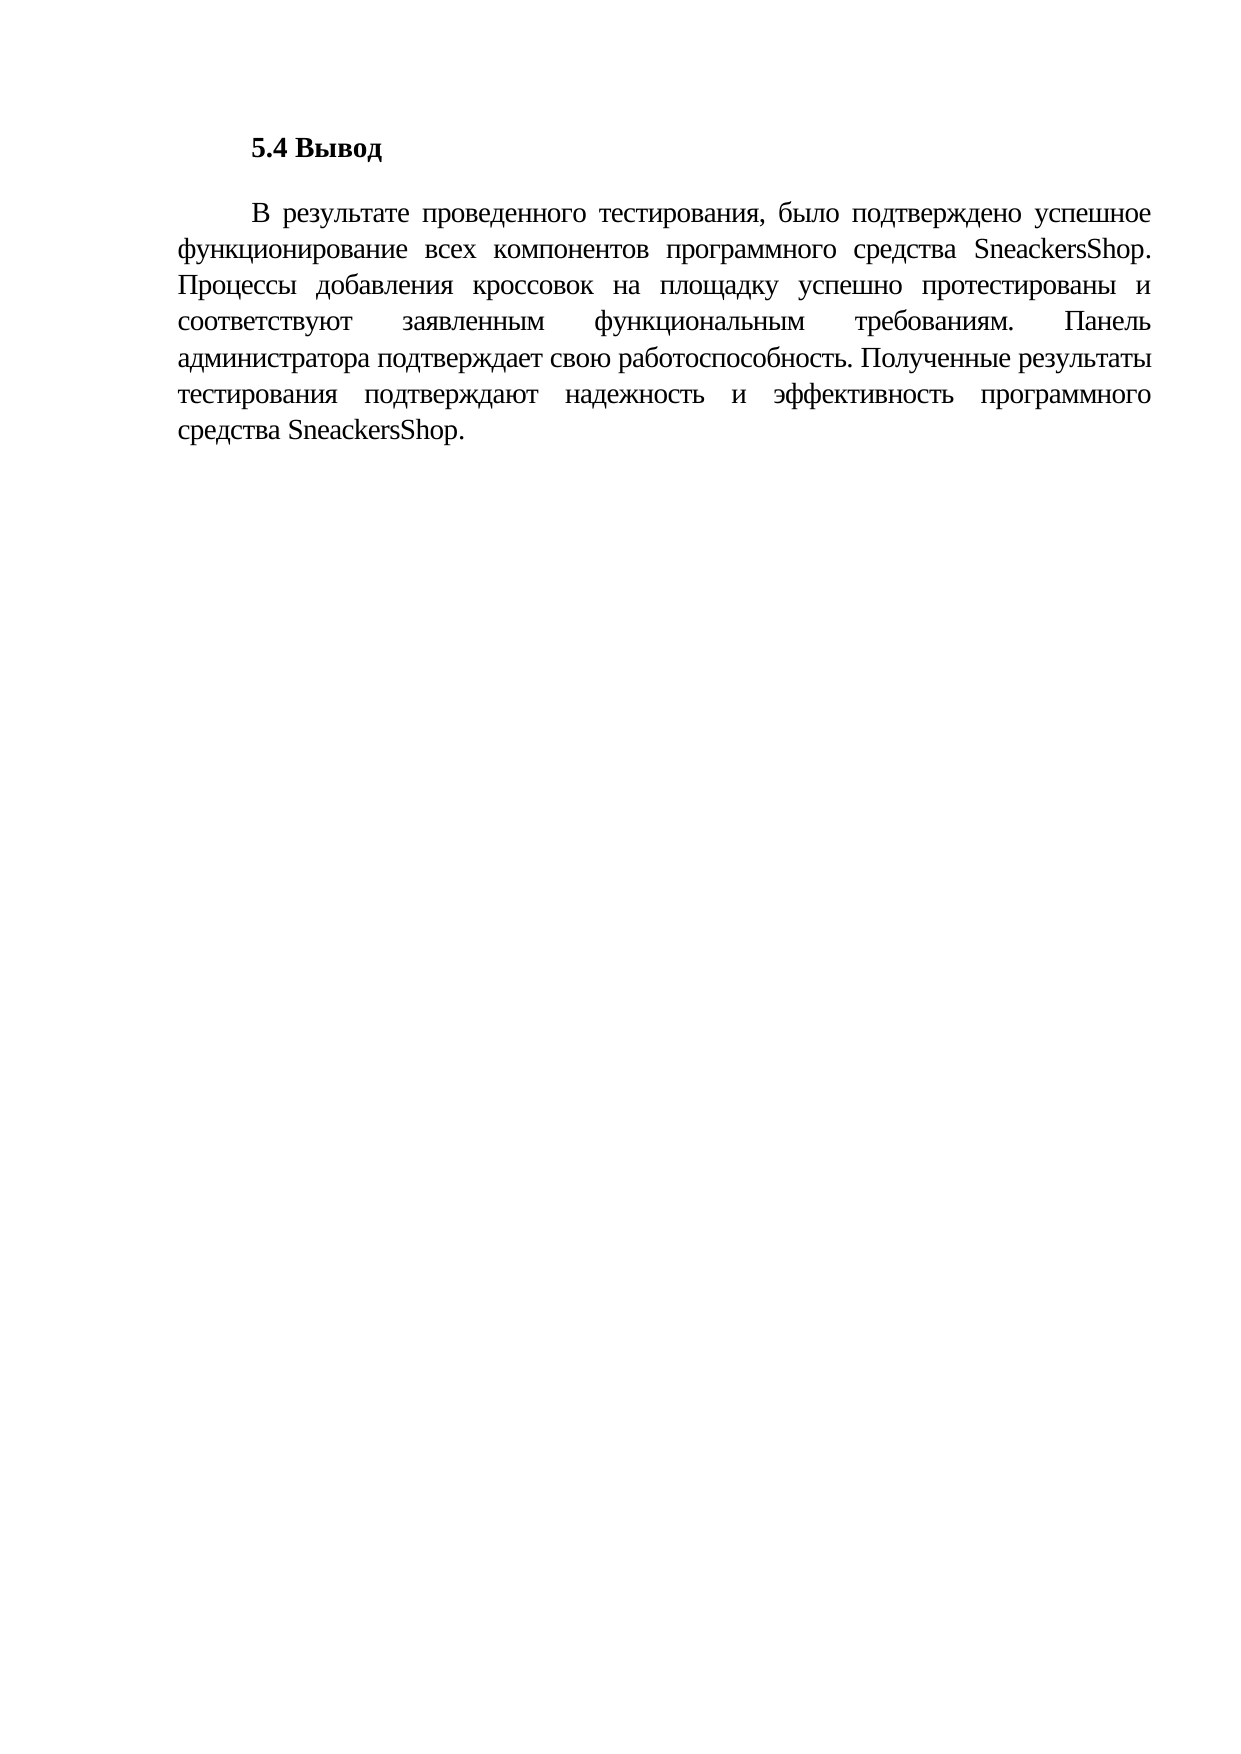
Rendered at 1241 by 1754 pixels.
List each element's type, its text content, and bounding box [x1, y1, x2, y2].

text В результате проведенного тестирования, было подтверждено успешное функционирование всех компонентов программного средства SneackersShop. Процессы добавления кроссовок на площадку успешно протестированы и соответствуют заявленным функциональным требованиям. Панель администратора подтверждает свою работоспособность. Полученные результаты тестирования подтверждают надежность и эффективность программного средства SneackersShop. [177, 195, 1152, 446]
subtitle 5.4 Вывод [177, 130, 1152, 163]
